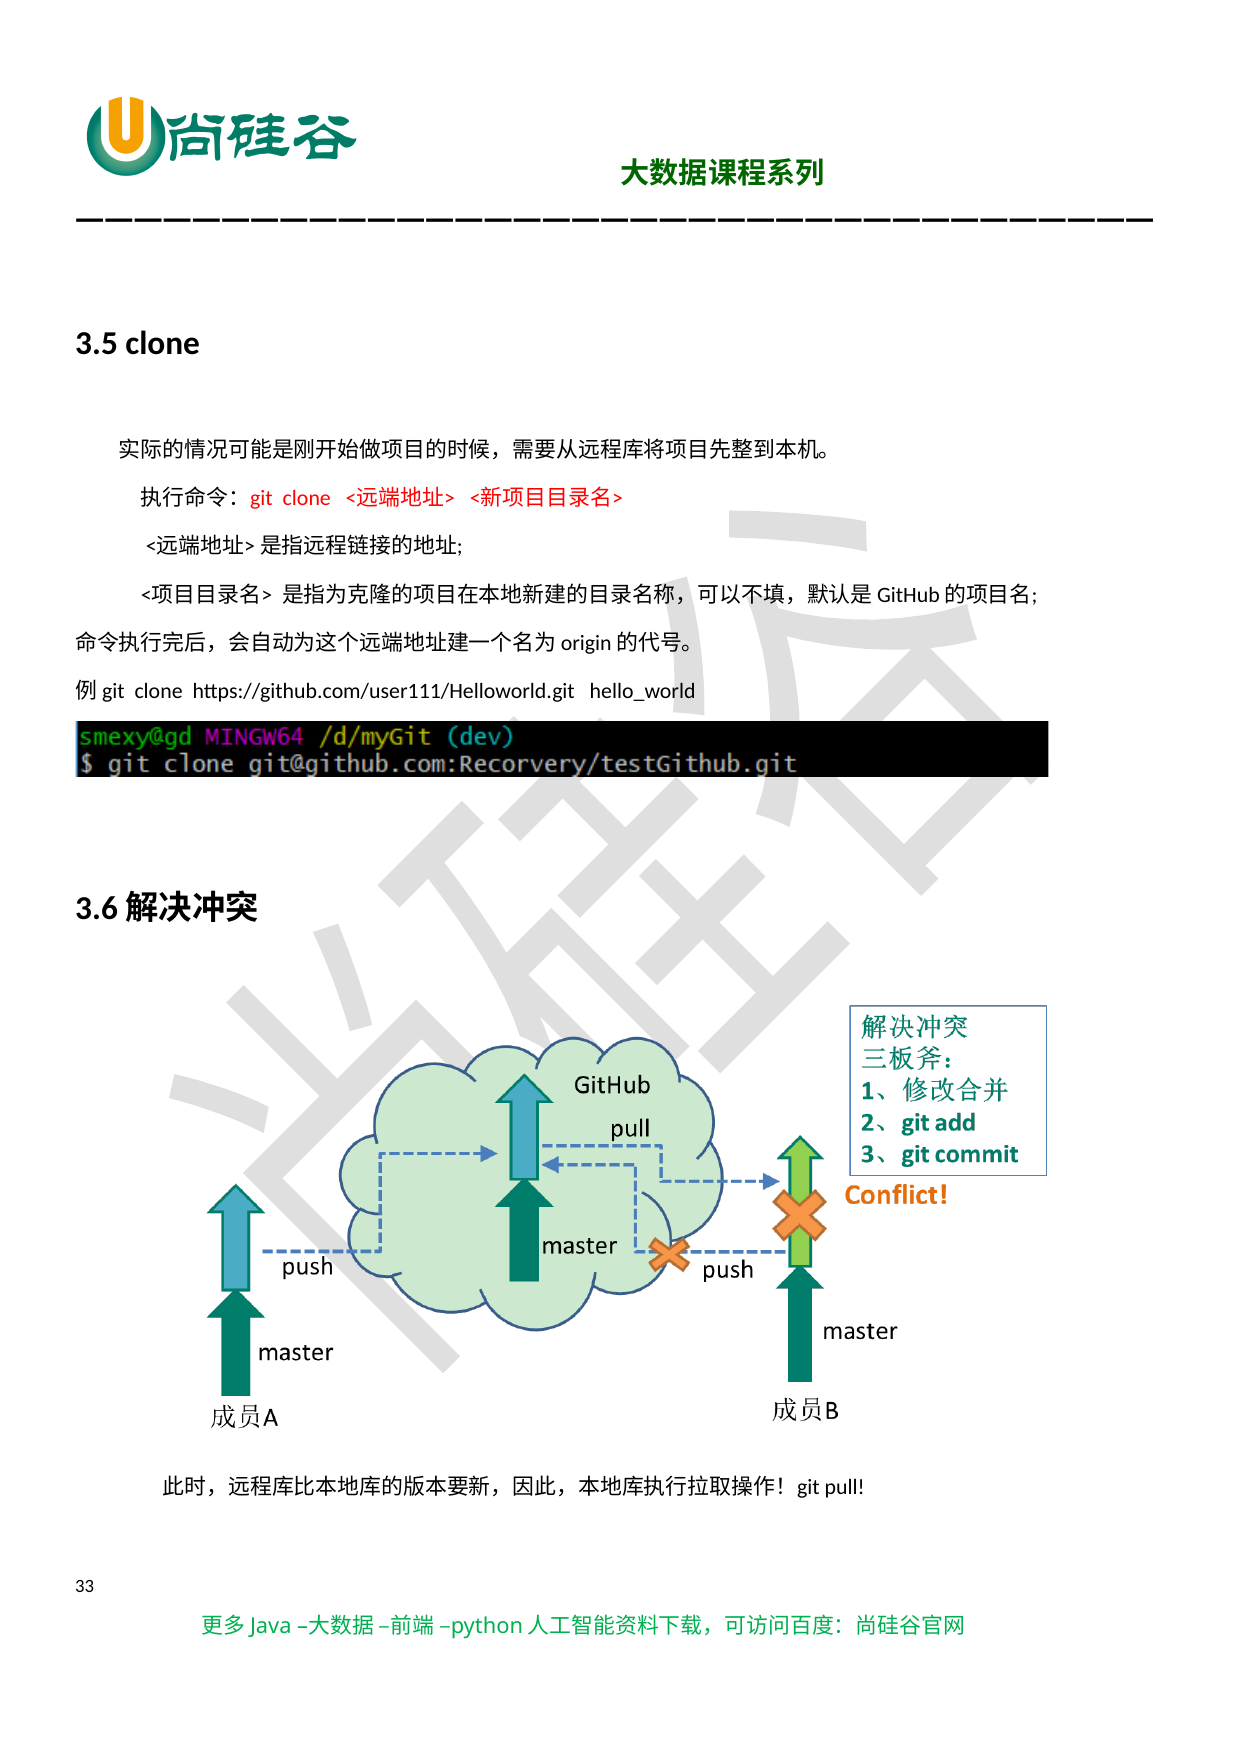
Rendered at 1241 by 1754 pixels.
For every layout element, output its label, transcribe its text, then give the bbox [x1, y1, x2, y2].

text 此时，远程库比本地库的版本要新，因此，本地库执行拉取操作！git pull! [119, 1468, 1165, 1501]
subtitle 3.5 clone [75, 310, 1165, 375]
picture [193, 1000, 1047, 1449]
subtitle 3.6 解决冲突 [75, 873, 1165, 938]
picture [75, 88, 363, 184]
text <项目目录名> 是指为克隆的项目在本地新建的目录名称，可以不填，默认是GitHub的项目名; [141, 576, 1165, 609]
text <远端地址> 是指远程链接的地址; [141, 528, 1165, 561]
text 执行命令：git clone <远端地址> <新项目目录名> [97, 480, 1165, 512]
text 命令执行完后，会自动为这个远端地址建一个名为origin的代号。 [75, 625, 1165, 657]
picture [75, 721, 1049, 777]
text 实际的情况可能是刚开始做项目的时候，需要从远程库将项目先整到本机。 [75, 431, 1165, 464]
text 例 git clone https://github.com/user111/Helloworld.git hello_world [75, 673, 1165, 706]
